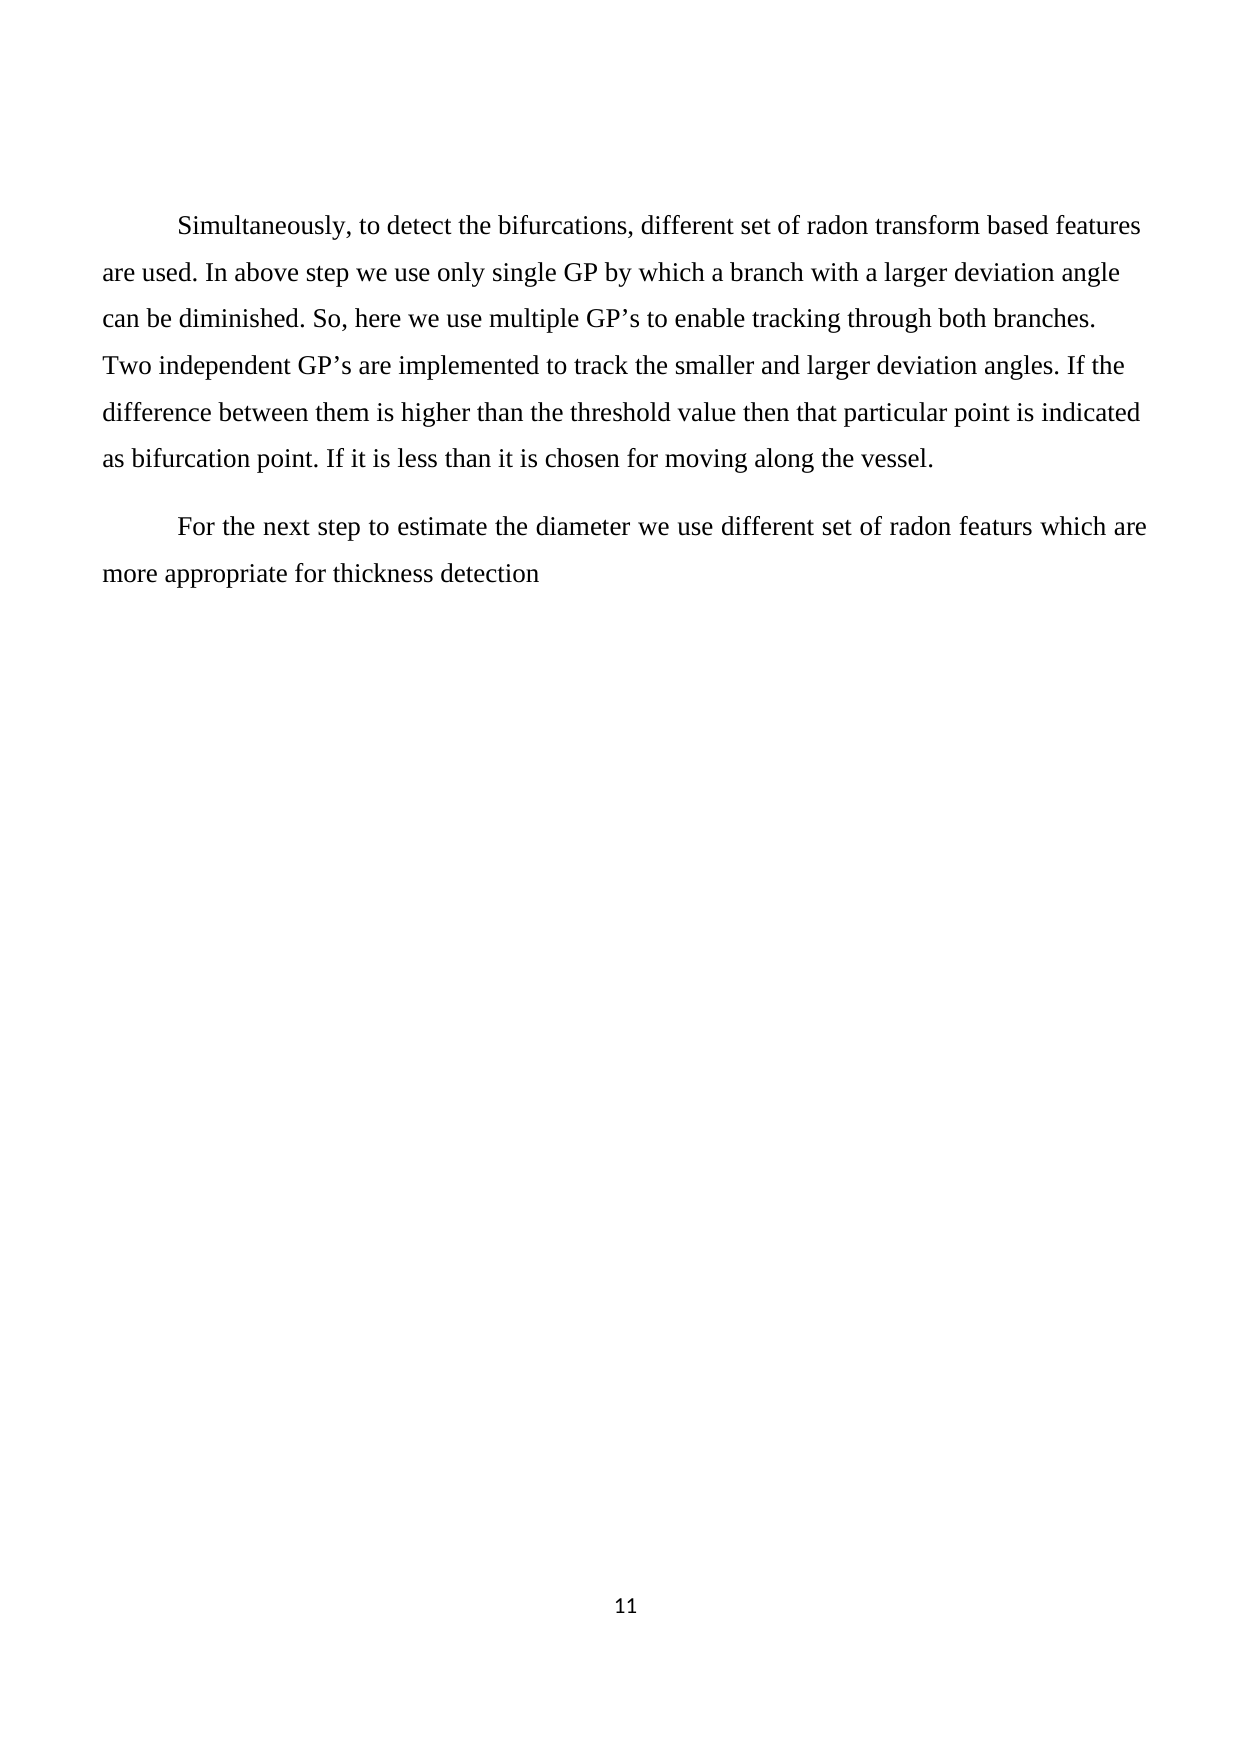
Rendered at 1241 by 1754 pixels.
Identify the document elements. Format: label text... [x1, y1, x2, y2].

text Simultaneously, to detect the bifurcations, different set of radon transform based features are used. In above step we use only single GP by which a branch with a larger deviation angle can be diminished. So, here we use multiple GP’s to enable tracking through both branches. Two independent GP’s are implemented to track the smaller and larger deviation angles. If the difference between them is higher than the threshold value then that particular point is indicated as bifurcation point. If it is less than it is chosen for moving along the vessel. [102, 209, 1148, 474]
text For the next step to estimate the diameter we use different set of radon featurs which are more appropriate for thickness detection [102, 510, 1148, 588]
